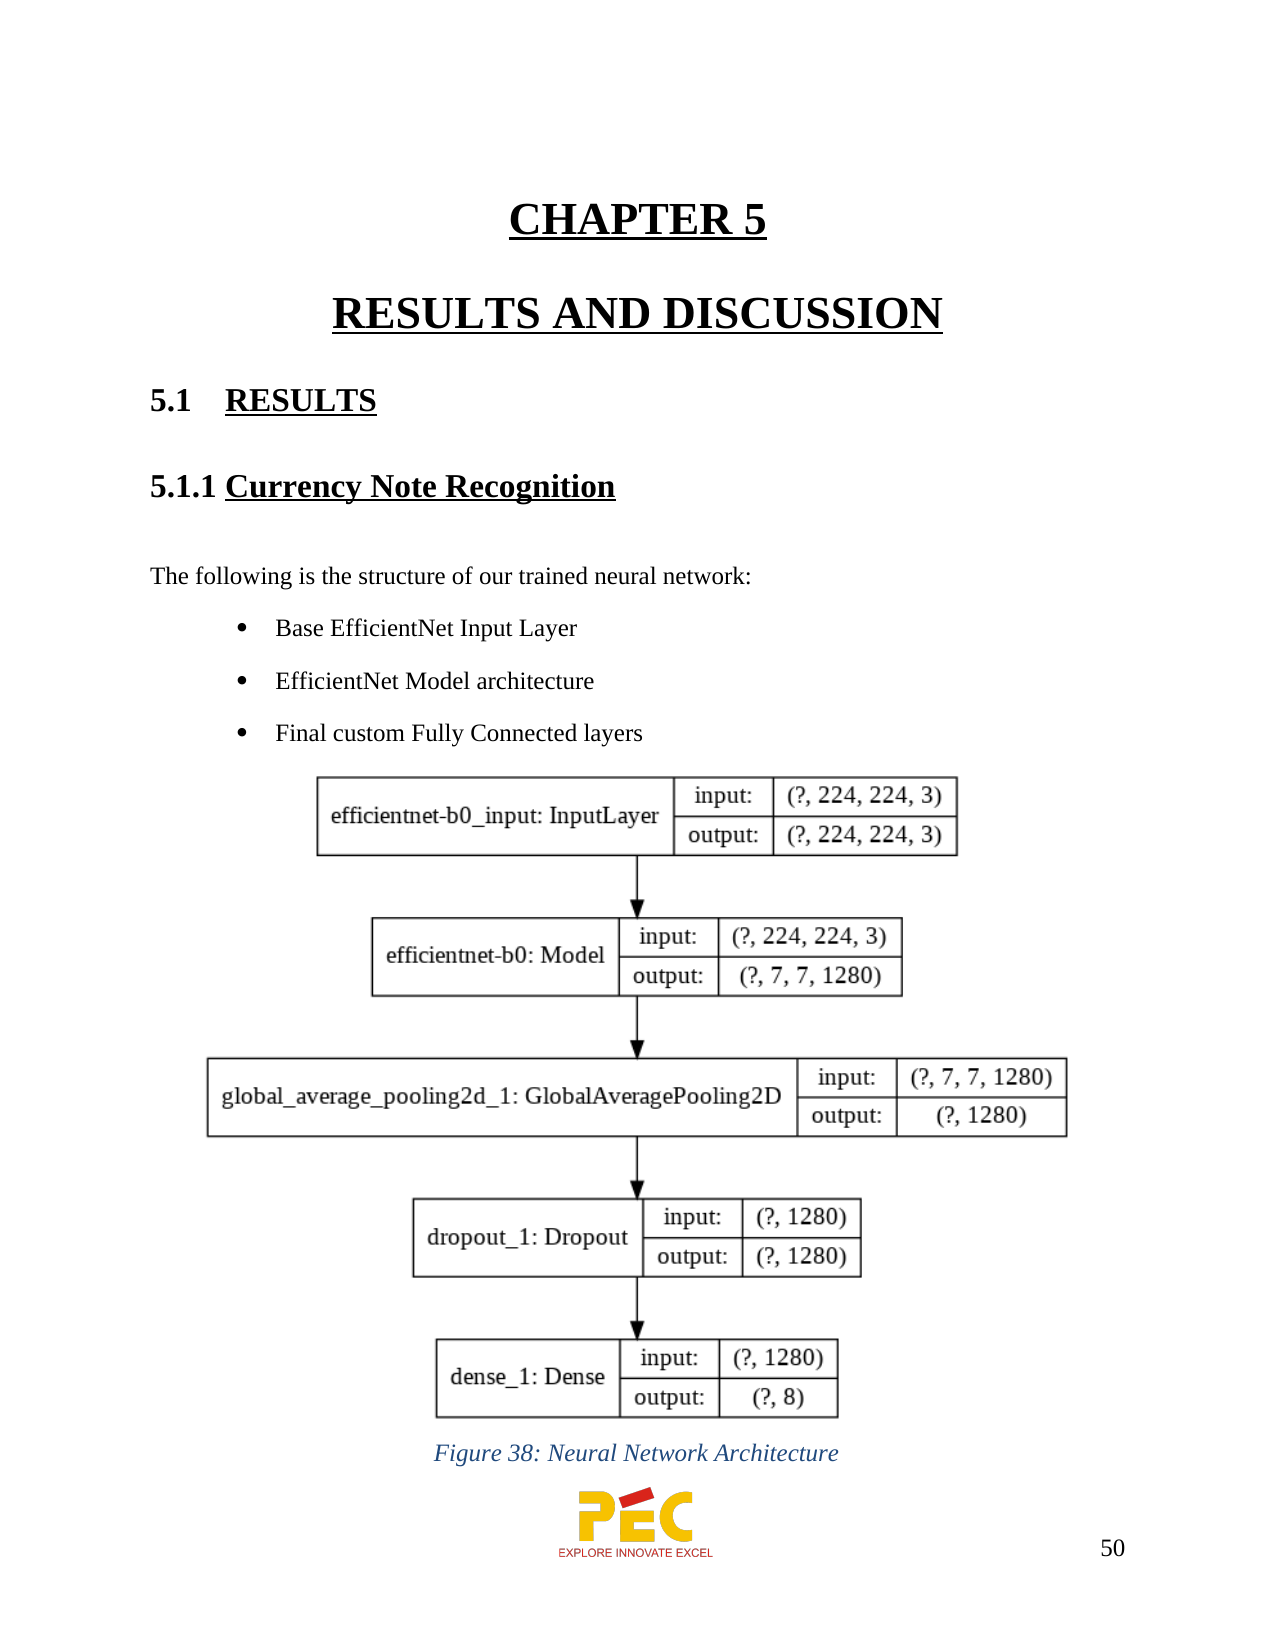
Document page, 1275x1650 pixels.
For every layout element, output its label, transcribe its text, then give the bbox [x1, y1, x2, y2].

subtitle Currency Note Recognition [150, 466, 1125, 504]
text Figure 38: Neural Network Architecture [150, 1438, 1125, 1467]
picture [201, 770, 1074, 1425]
subtitle RESULTS AND DISCUSSION [150, 286, 1125, 339]
list EfficientNet Model architecture [238, 666, 1125, 694]
subtitle CHAPTER 5 [150, 192, 1125, 244]
list Final custom Fully Connected layers [238, 718, 1125, 747]
picture [559, 1487, 713, 1557]
text The following is the structure of our trained neural network: [150, 561, 1125, 589]
subtitle RESULTS [150, 380, 1125, 419]
list Base EfficientNet Input Layer [238, 613, 1125, 642]
